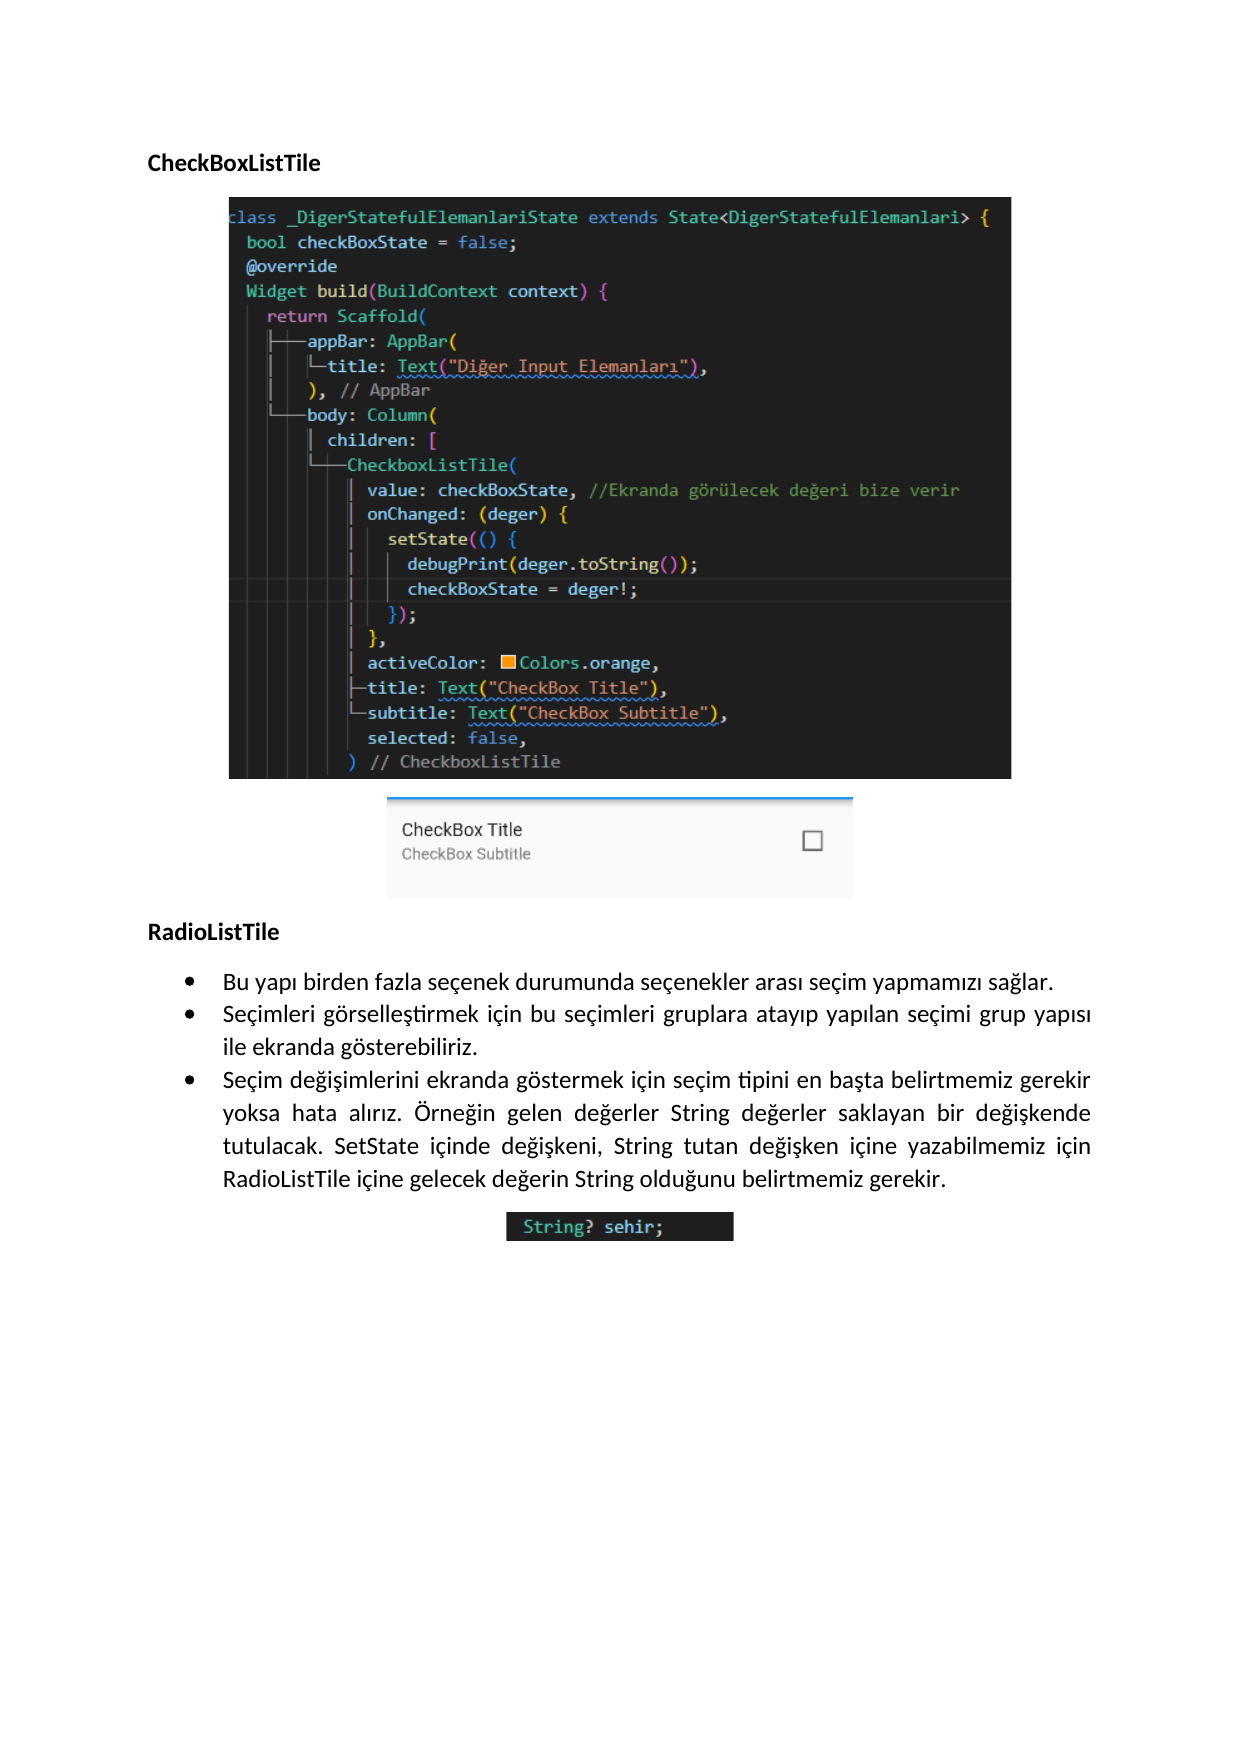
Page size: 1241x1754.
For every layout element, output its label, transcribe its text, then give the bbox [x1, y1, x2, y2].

text CheckBoxListTile [148, 148, 1093, 178]
list Seçimleri görselleştirmek için bu seçimleri gruplara atayıp yapılan seçimi grup yapısı ile ekranda gösterebiliriz. [185, 999, 1093, 1062]
text RadioListTile [148, 916, 1093, 947]
picture [387, 797, 854, 898]
picture [228, 197, 1012, 779]
list Seçim değişimlerini ekranda göstermek için seçim tipini en başta belirtmemiz gerekir yoksa hata alırız. Örneğin gelen değerler String değerler saklayan bir değişkende tutulacak. SetState içinde değişkeni, String tutan değişken içine yazabilmemiz için RadioListTile içine gelecek değerin String olduğunu belirtmemiz gerekir. [185, 1064, 1093, 1194]
picture [506, 1212, 734, 1241]
list Bu yapı birden fazla seçenek durumunda seçenekler arası seçim yapmamızı sağlar. [185, 966, 1093, 996]
